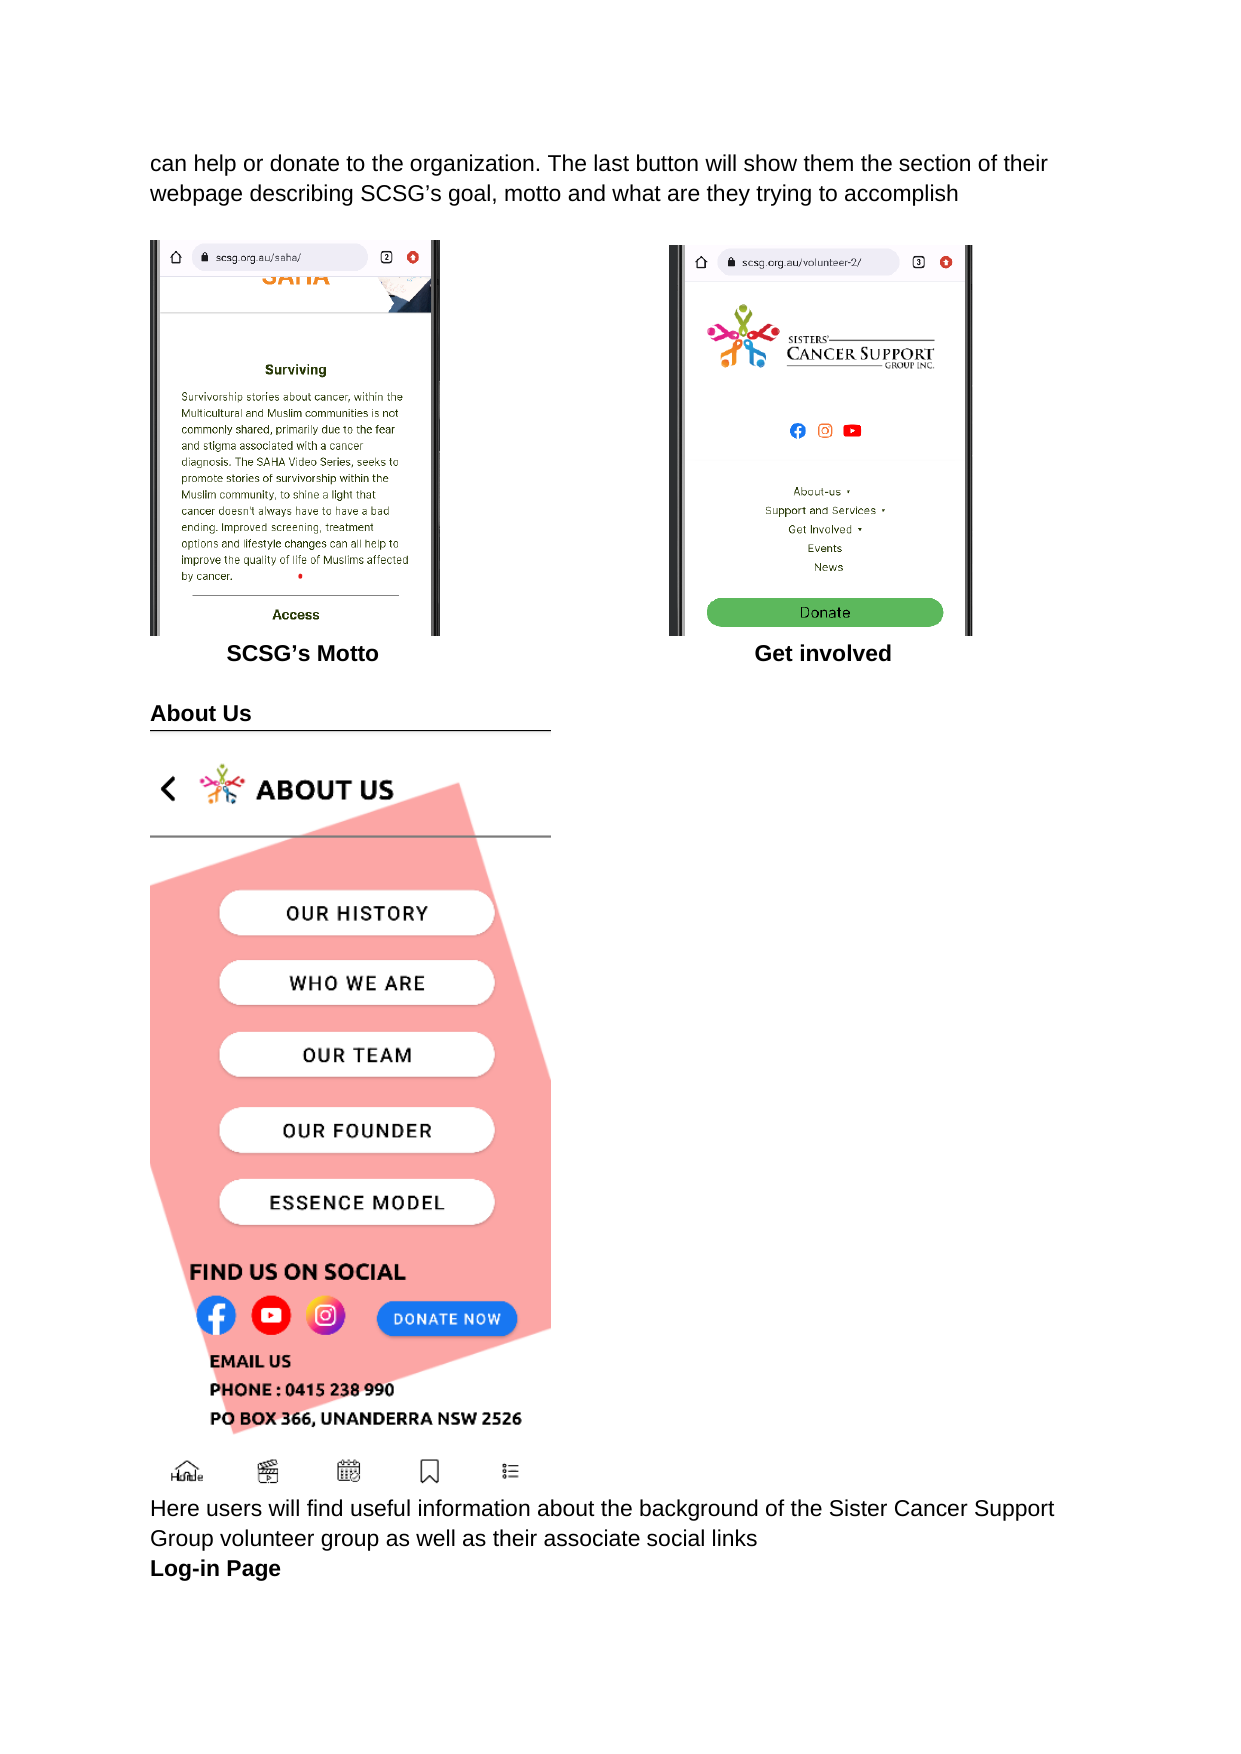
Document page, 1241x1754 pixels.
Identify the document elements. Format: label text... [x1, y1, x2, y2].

picture [150, 730, 551, 1491]
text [150, 150, 1090, 207]
text SCSG’s Motto Get involved [150, 640, 1090, 666]
picture [150, 240, 440, 636]
text Log-in Page [150, 1555, 1090, 1582]
text Here users will find useful information about the background of the Sister Cancer Support Group volunteer group as well as their associate social links [150, 1495, 1090, 1551]
text About Us [150, 700, 1090, 727]
picture [669, 245, 973, 636]
